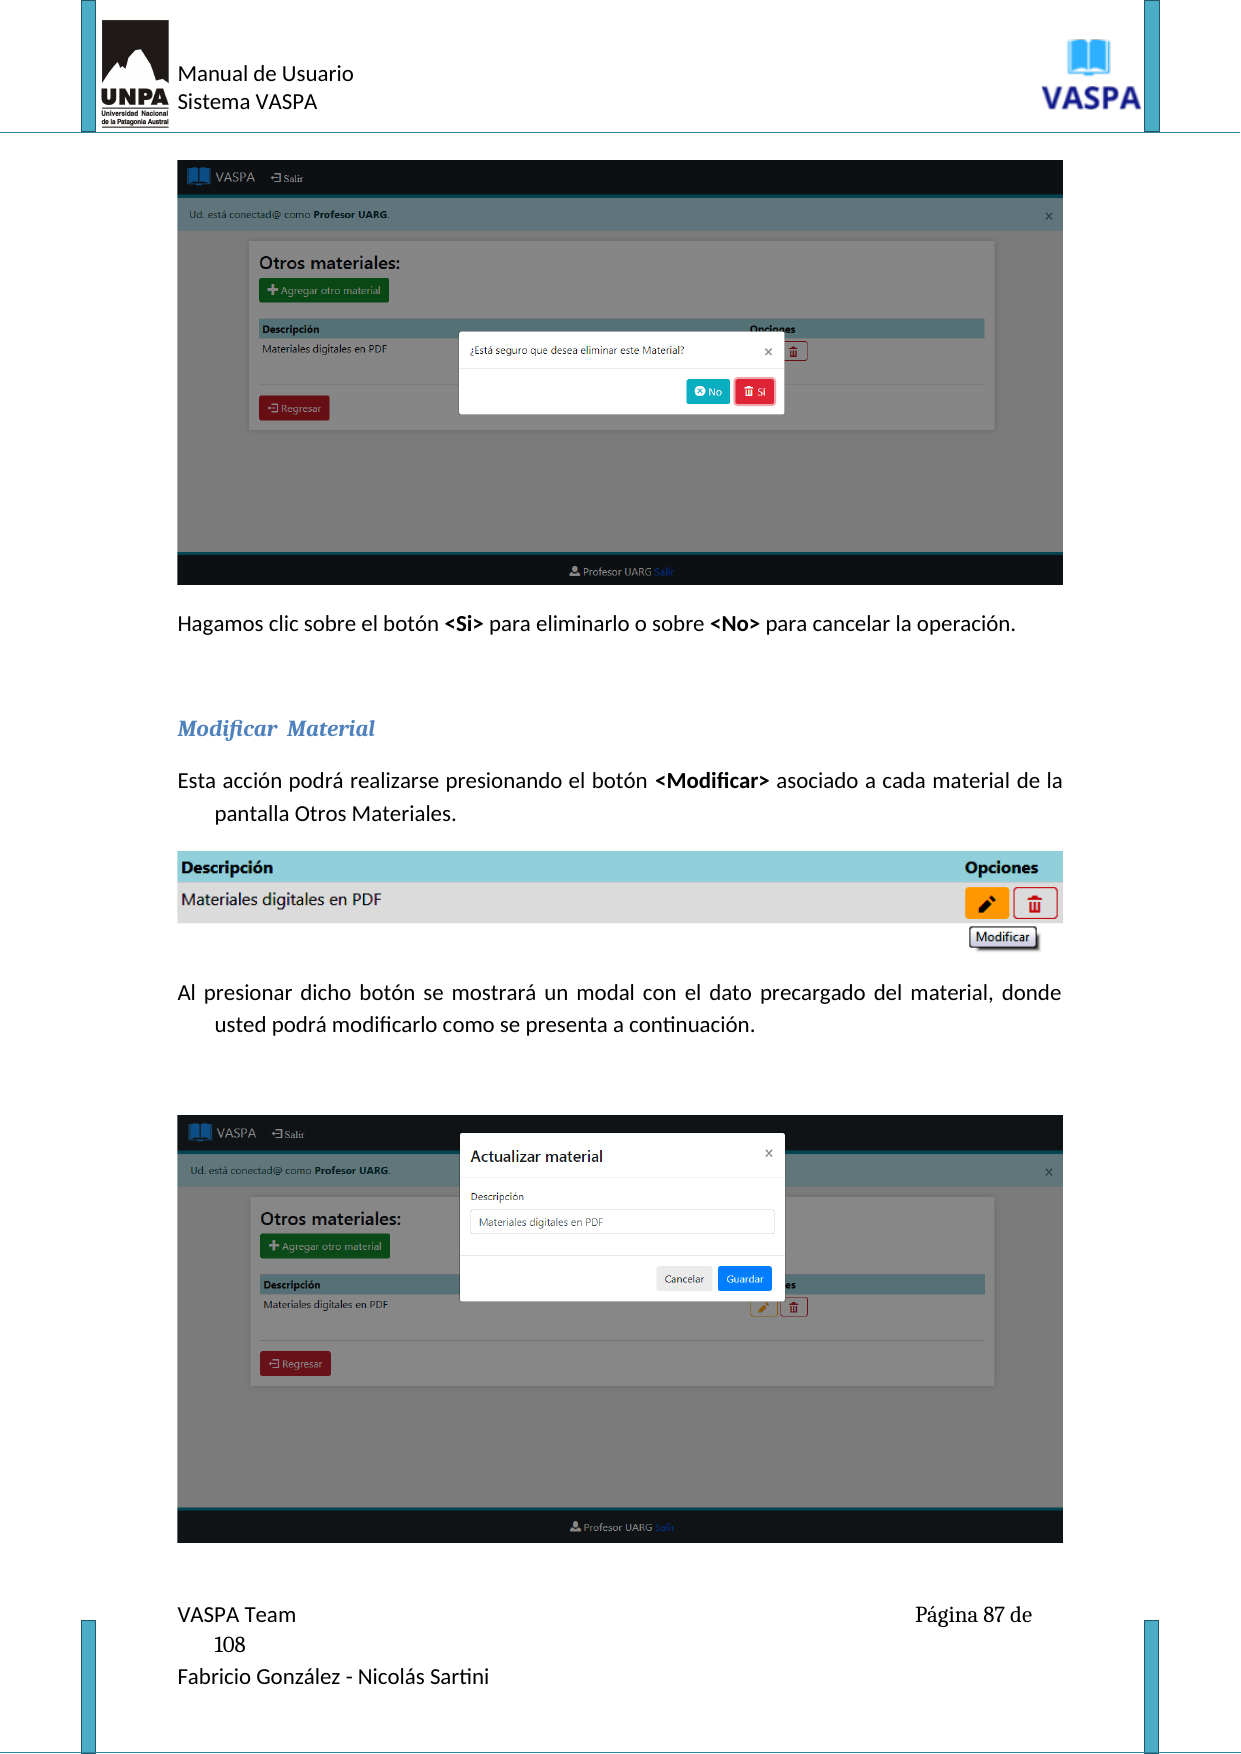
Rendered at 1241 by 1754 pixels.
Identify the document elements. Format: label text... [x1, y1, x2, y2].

text Esta acción podrá realizarse presionando el botón <Modificar> asociado a cada material de la pantalla Otros Materiales. [177, 767, 1063, 827]
picture [177, 160, 1063, 585]
text Modificar Material [177, 716, 1063, 742]
picture [100, 18, 170, 129]
text Hagamos clic sobre el botón <Si> para eliminarlo o sobre <No> para cancelar la operación. [177, 609, 1063, 638]
text Al presionar dicho botón se mostrará un modal con el dato precargado del material, donde usted podrá modificarlo como se presenta a continuación. [177, 978, 1063, 1038]
picture [177, 851, 1063, 953]
picture [177, 1115, 1063, 1543]
picture [1036, 19, 1146, 129]
